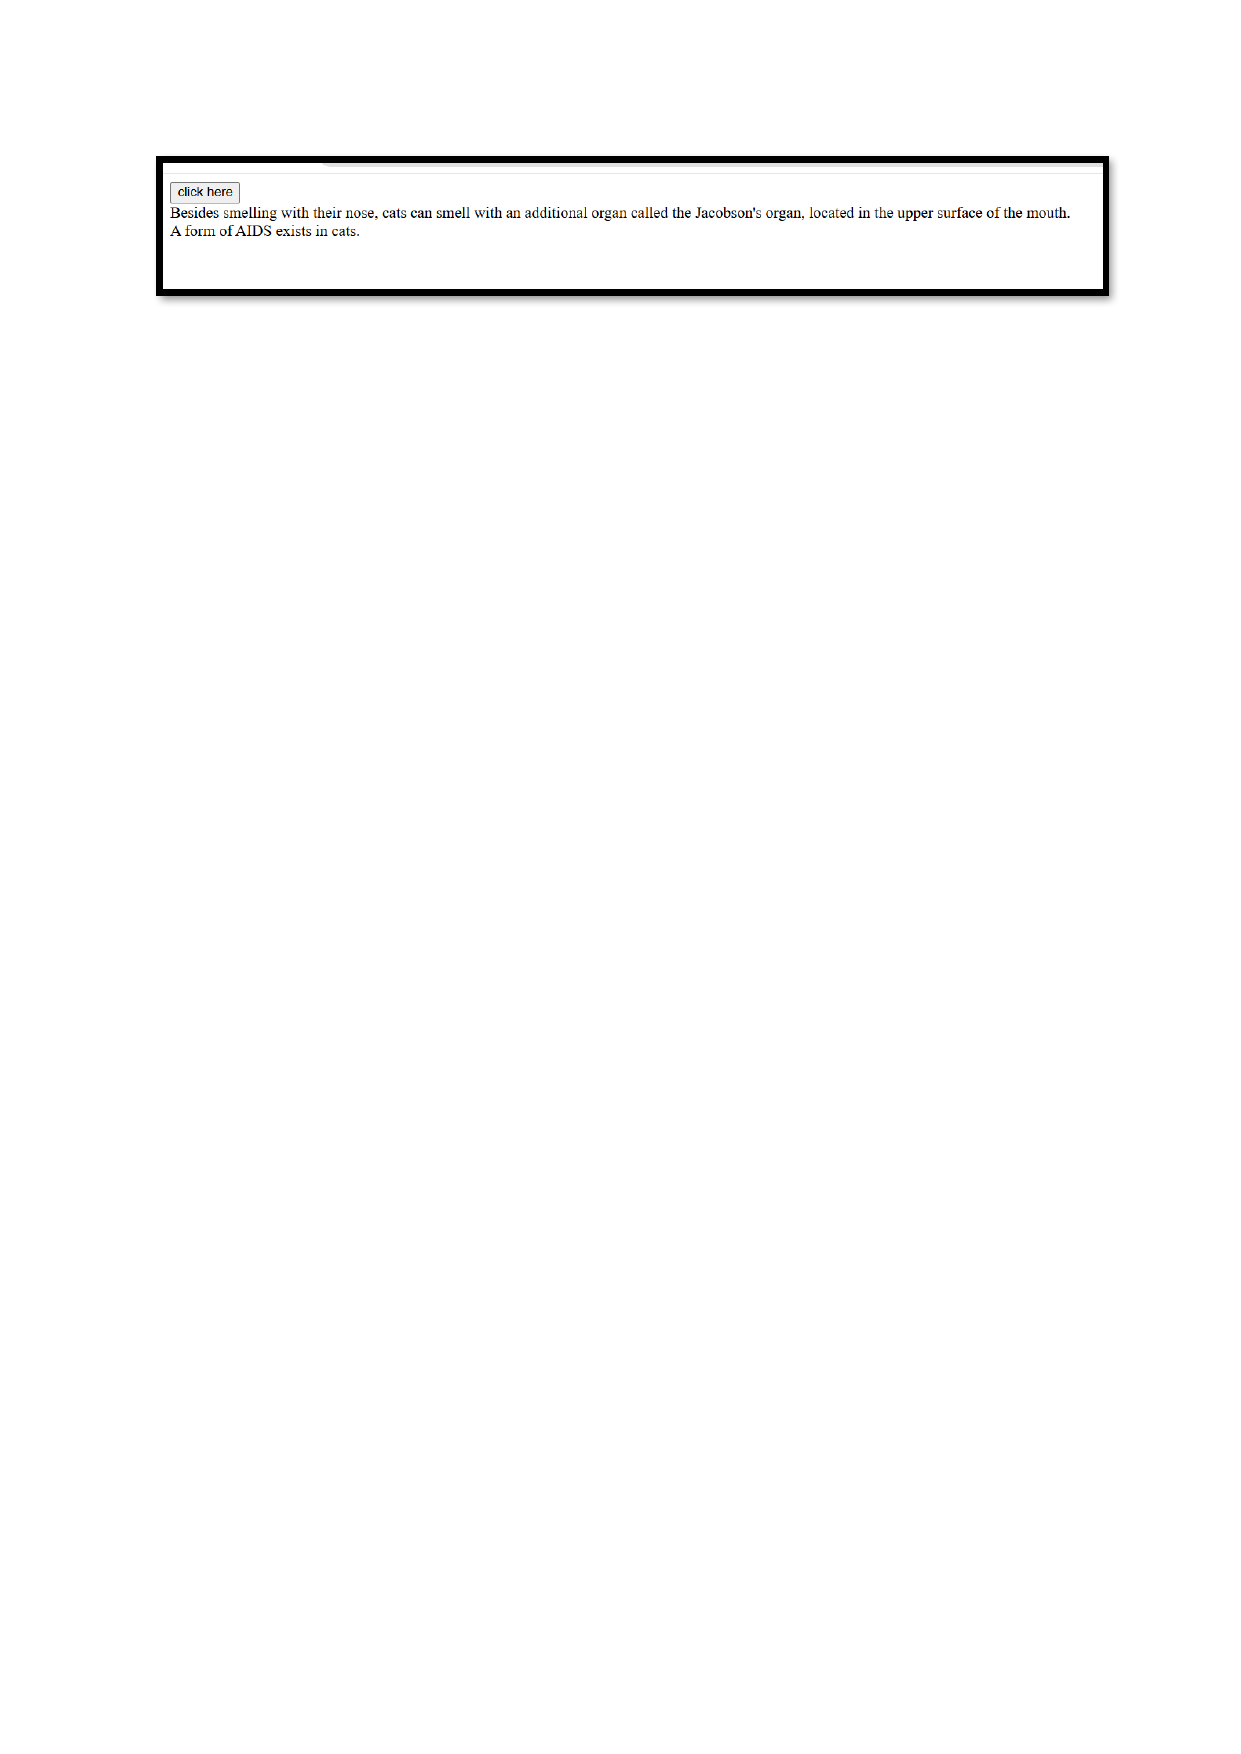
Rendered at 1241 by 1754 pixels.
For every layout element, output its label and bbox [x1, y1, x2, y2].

picture [163, 163, 1103, 289]
